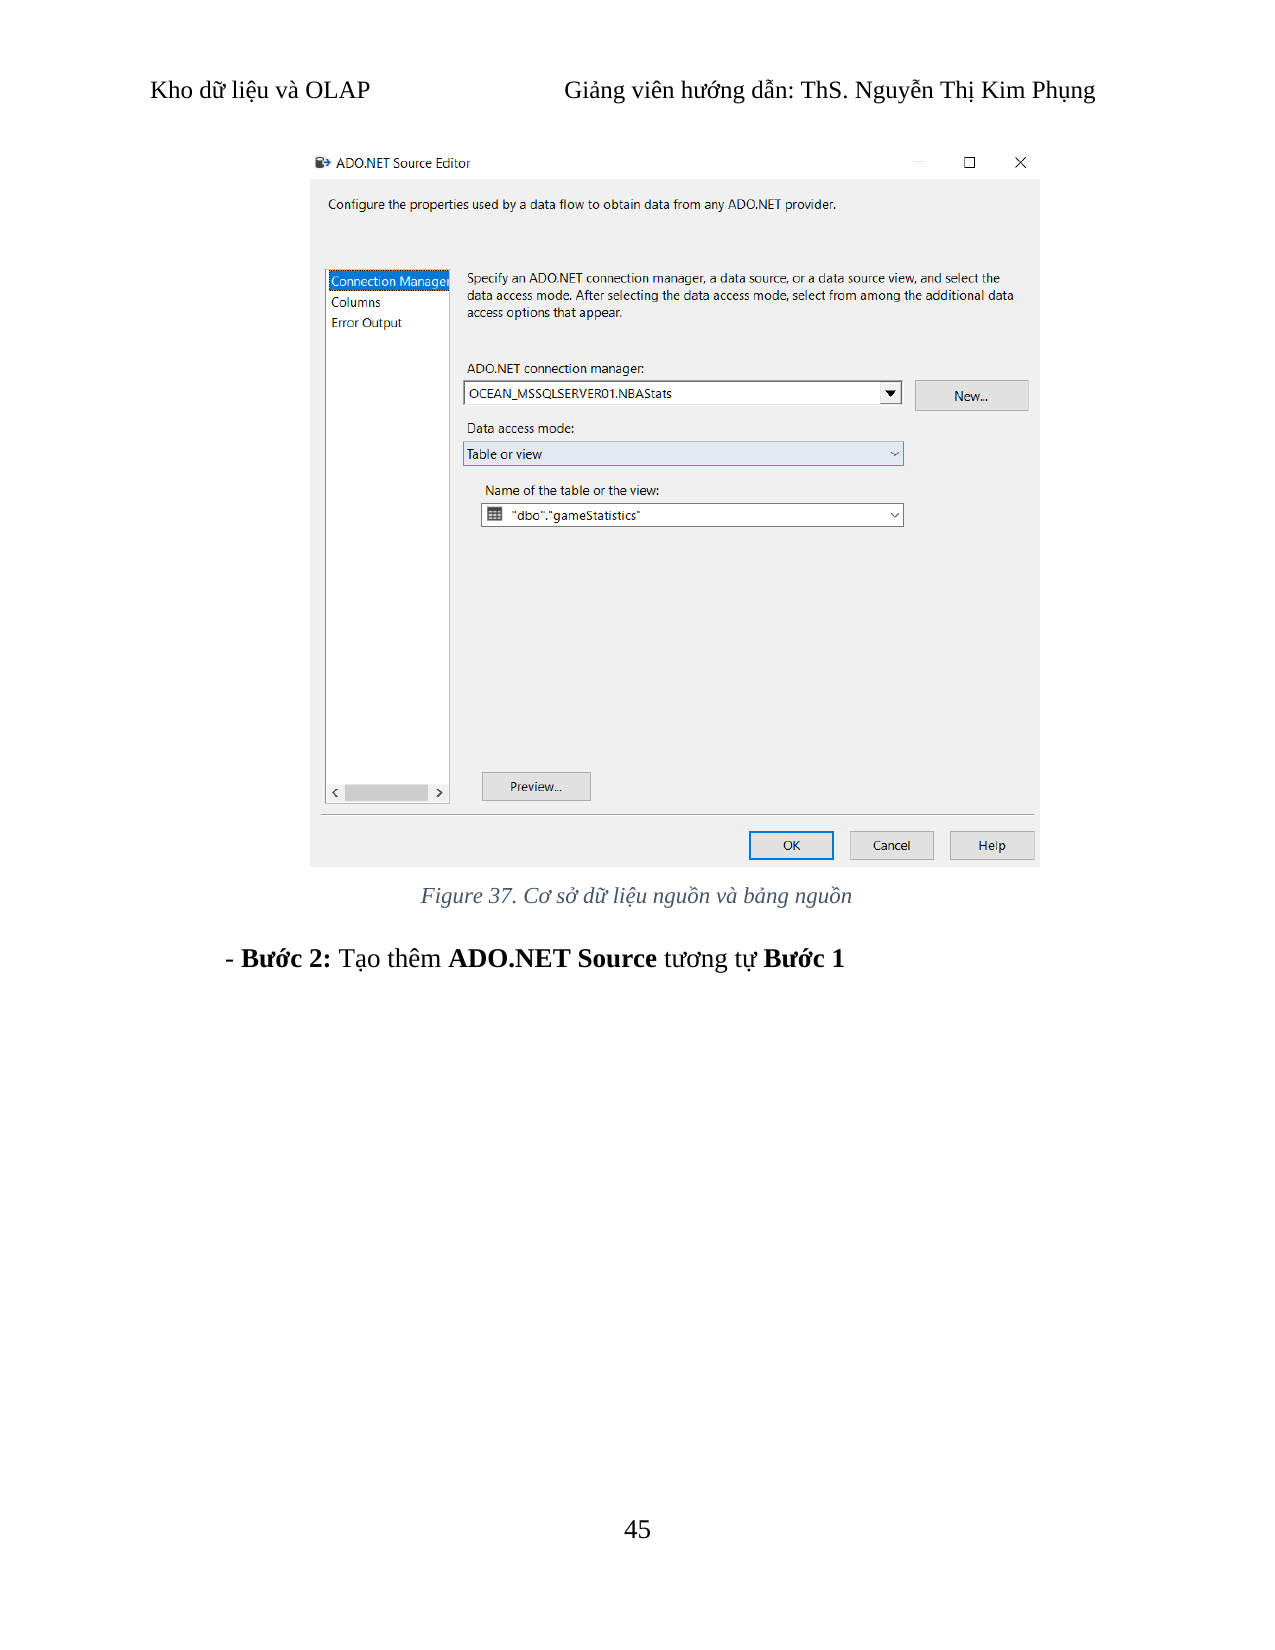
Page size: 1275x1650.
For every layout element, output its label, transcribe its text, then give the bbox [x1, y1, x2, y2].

text Figure 37. Cơ sở dữ liệu nguồn và bảng nguồn [150, 882, 1125, 908]
text - Bước 2: Tạo thêm ADO.NET Source tương tự Bước 1 [225, 942, 1125, 974]
picture [309, 150, 1041, 867]
